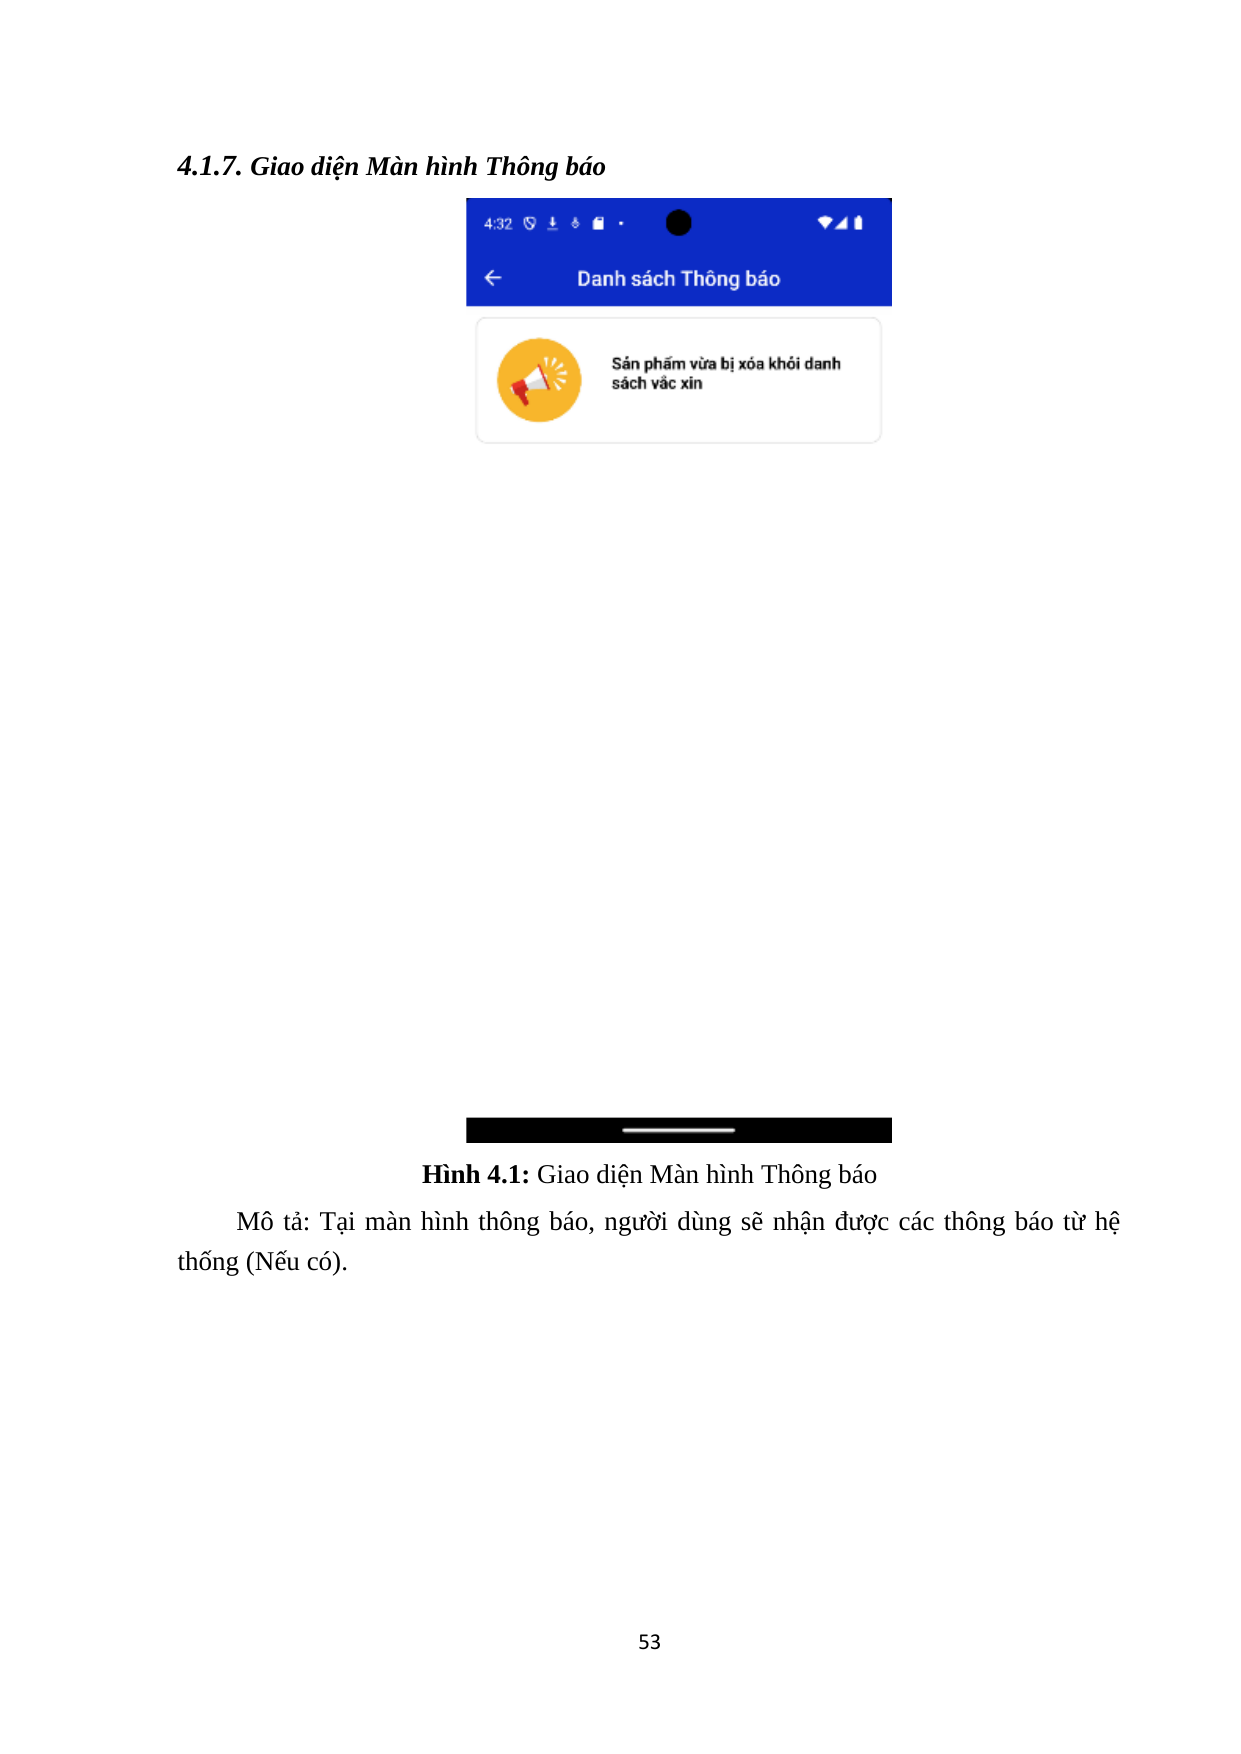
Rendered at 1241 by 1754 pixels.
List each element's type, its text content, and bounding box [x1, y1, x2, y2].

text Giao diện Màn hình Thông báo [177, 1158, 1122, 1189]
text Giao diện Màn hình Thông báo [177, 148, 1122, 181]
picture [466, 198, 892, 1143]
text Mô tả: Tại màn hình thông báo, người dùng sẽ nhận được các thông báo từ hệ thống (Nếu có). [177, 1205, 1122, 1277]
